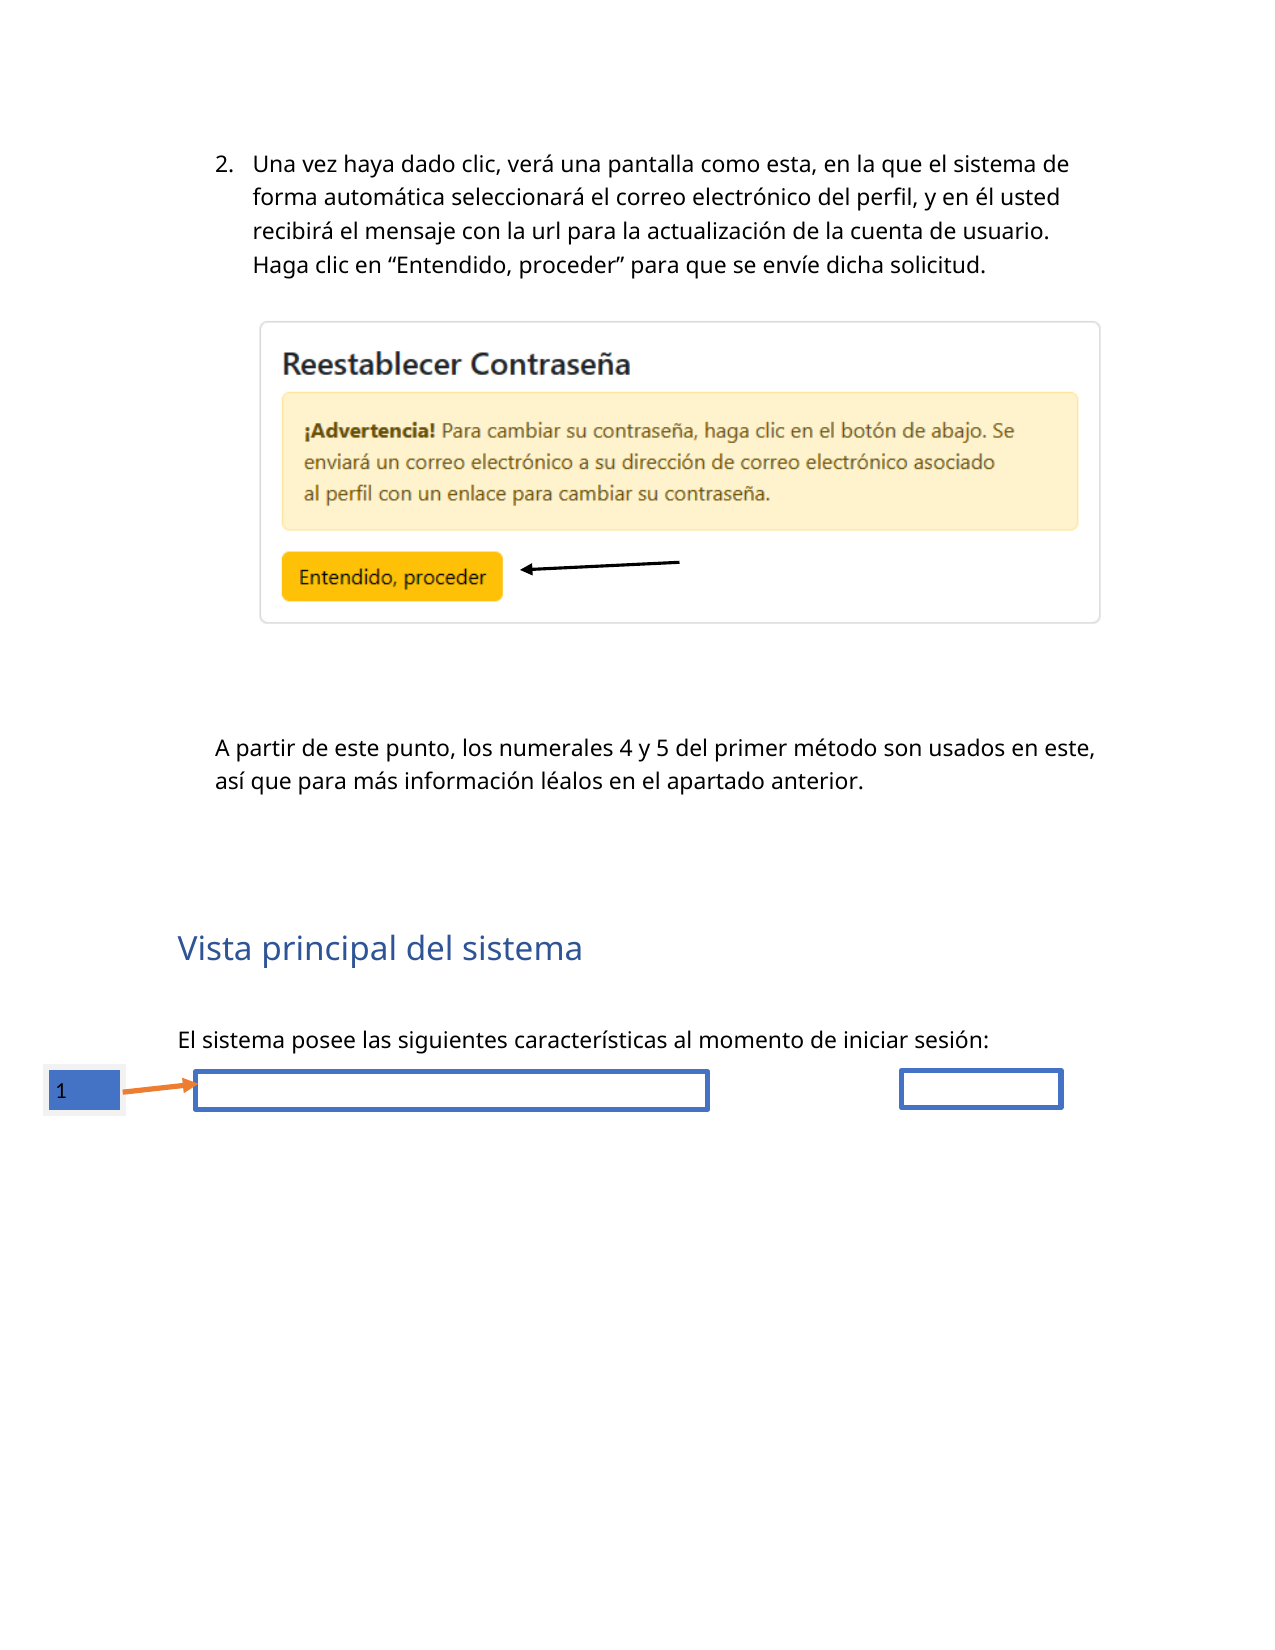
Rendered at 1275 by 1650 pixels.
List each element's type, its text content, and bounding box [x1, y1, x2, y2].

subtitle Vista principal del sistema [177, 925, 1098, 970]
list Una vez haya dado clic, verá una pantalla como esta, en la que el sistema de forma automática seleccionará el correo electrónico del perfil, y en él usted recibirá el mensaje con la url para la actualización de la cuenta de usuario. Haga clic en “Entendido, proceder” para que se envíe dicha solicitud. [215, 148, 1098, 280]
text El sistema posee las siguientes características al momento de iniciar sesión: [177, 1024, 1098, 1056]
picture [214, 299, 1136, 663]
text A partir de este punto, los numerales 4 y 5 del primer método son usados en este, así que para más información léalos en el apartado anterior. [215, 732, 1098, 797]
